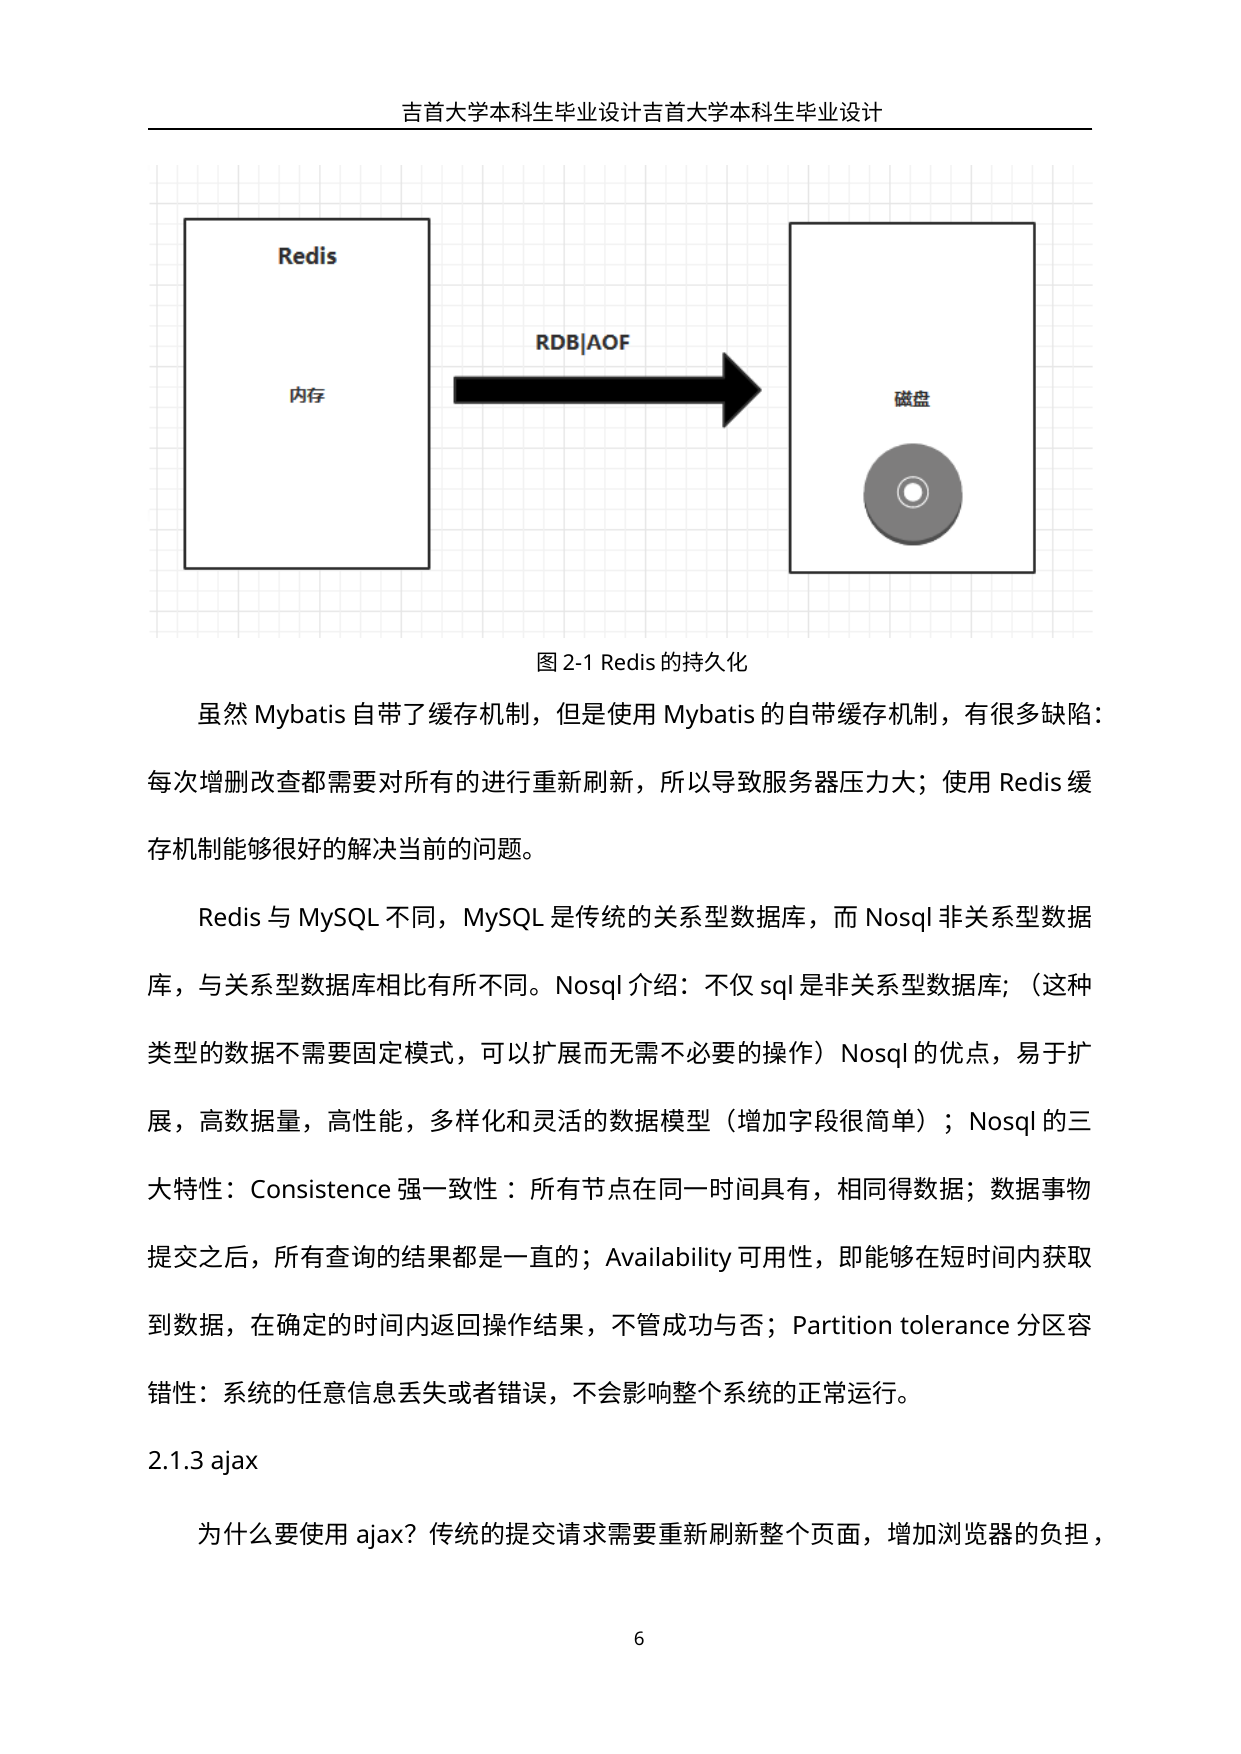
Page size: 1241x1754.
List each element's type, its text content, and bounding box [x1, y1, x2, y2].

text Redis与MySQL不同，MySQL是传统的关系型数据库，而Nosql非关系型数据库，与关系型数据库相比有所不同。Nosql介绍：不仅sql是非关系型数据库; （这种类型的数据不需要固定模式，可以扩展而无需不必要的操作）Nosql的优点，易于扩展，高数据量，高性能，多样化和灵活的数据模型（增加字段很简单）；Nosql的三大特性：Consistence强一致性 ：所有节点在同一时间具有，相同得数据；数据事物提交之后，所有查询的结果都是一直的；Availability可用性，即能够在短时间内获取到数据，在确定的时间内返回操作结果，不管成功与否；Partition tolerance分区容错性：系统的任意信息丢失或者错误，不会影响整个系统的正常运行。 [148, 882, 1092, 1425]
text 2.1.3 ajax [148, 1425, 1092, 1493]
text 图2-1 Redis的持久化 [148, 644, 1092, 678]
text 虽然Mybatis自带了缓存机制，但是使用Mybatis的自带缓存机制，有很多缺陷：每次增删改查都需要对所有的进行重新刷新，所以导致服务器压力大；使用Redis缓存机制能够很好的解决当前的问题。 [148, 678, 1092, 882]
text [148, 1498, 1092, 1566]
picture [147, 165, 1093, 638]
